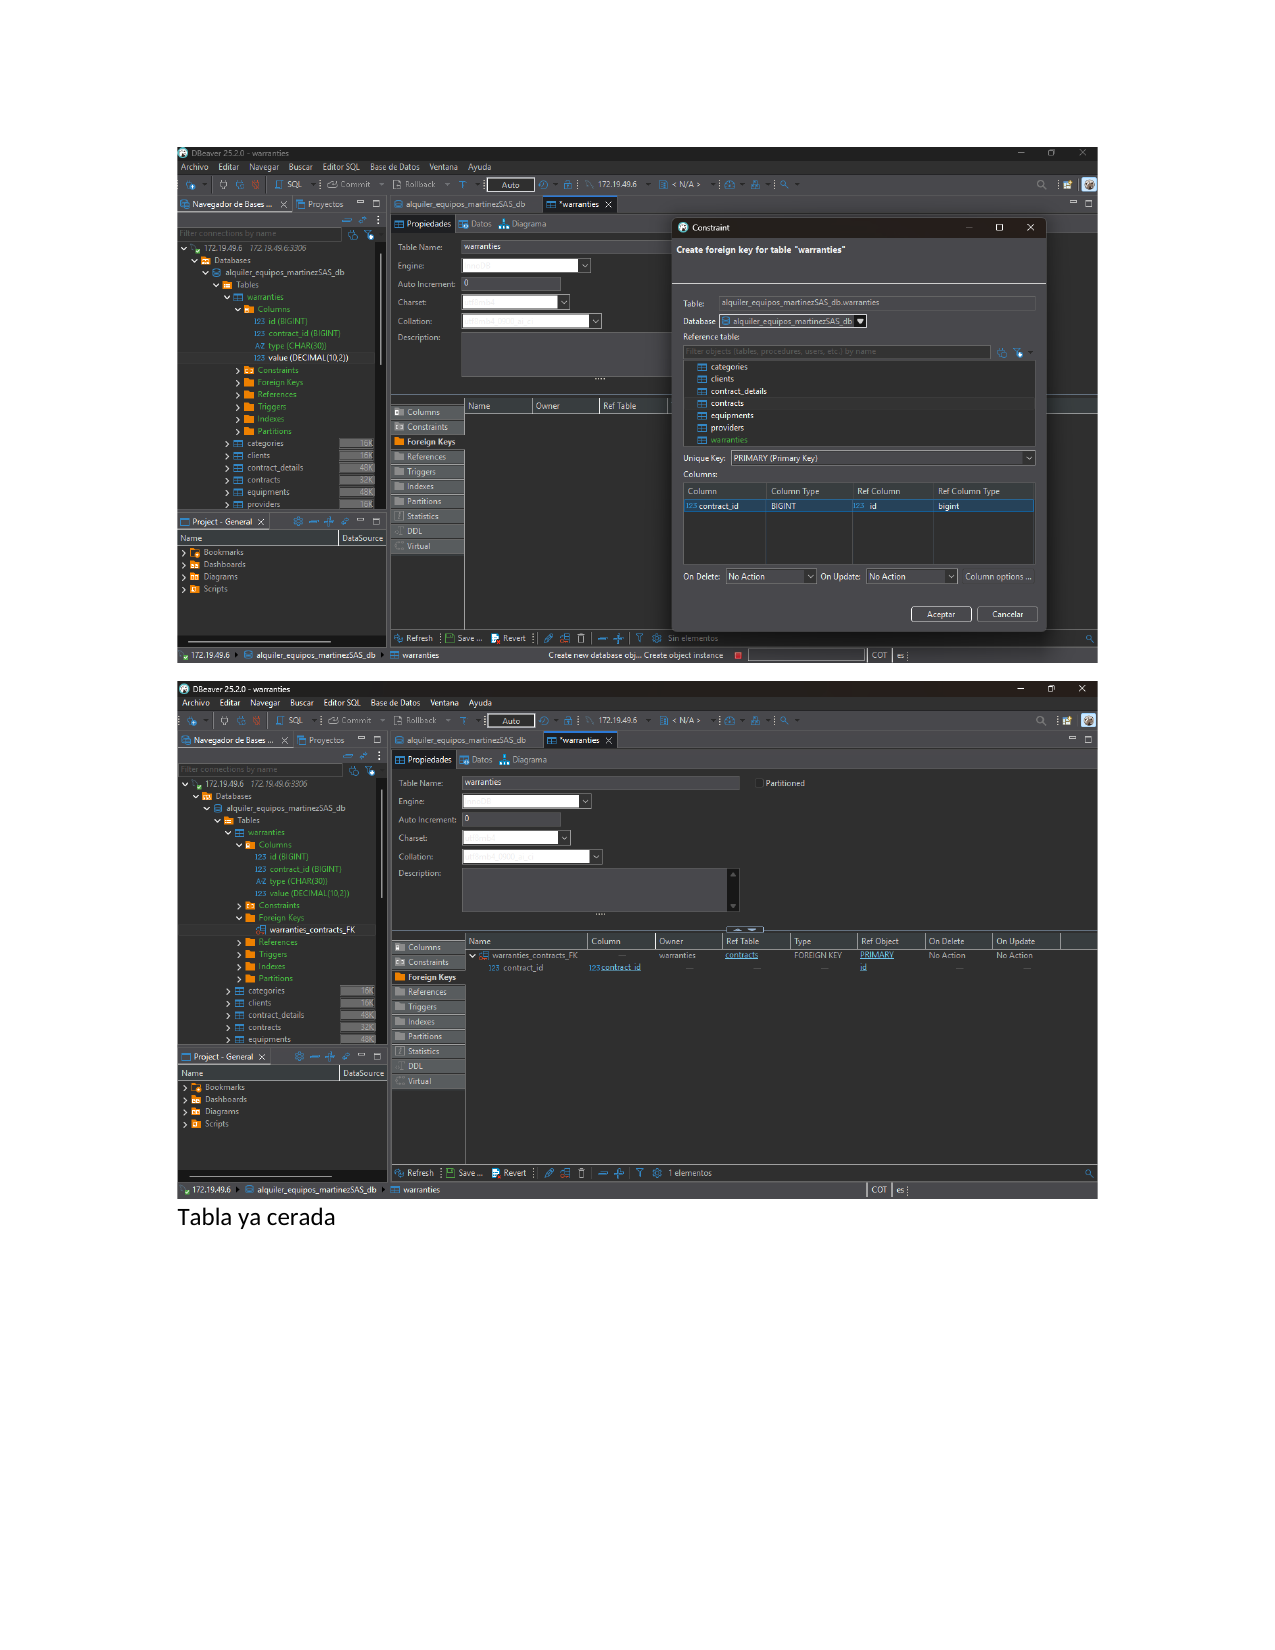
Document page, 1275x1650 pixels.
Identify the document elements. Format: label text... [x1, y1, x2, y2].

picture [177, 681, 1098, 1199]
picture [177, 147, 1098, 663]
text Tabla ya cerada [177, 1199, 1098, 1232]
